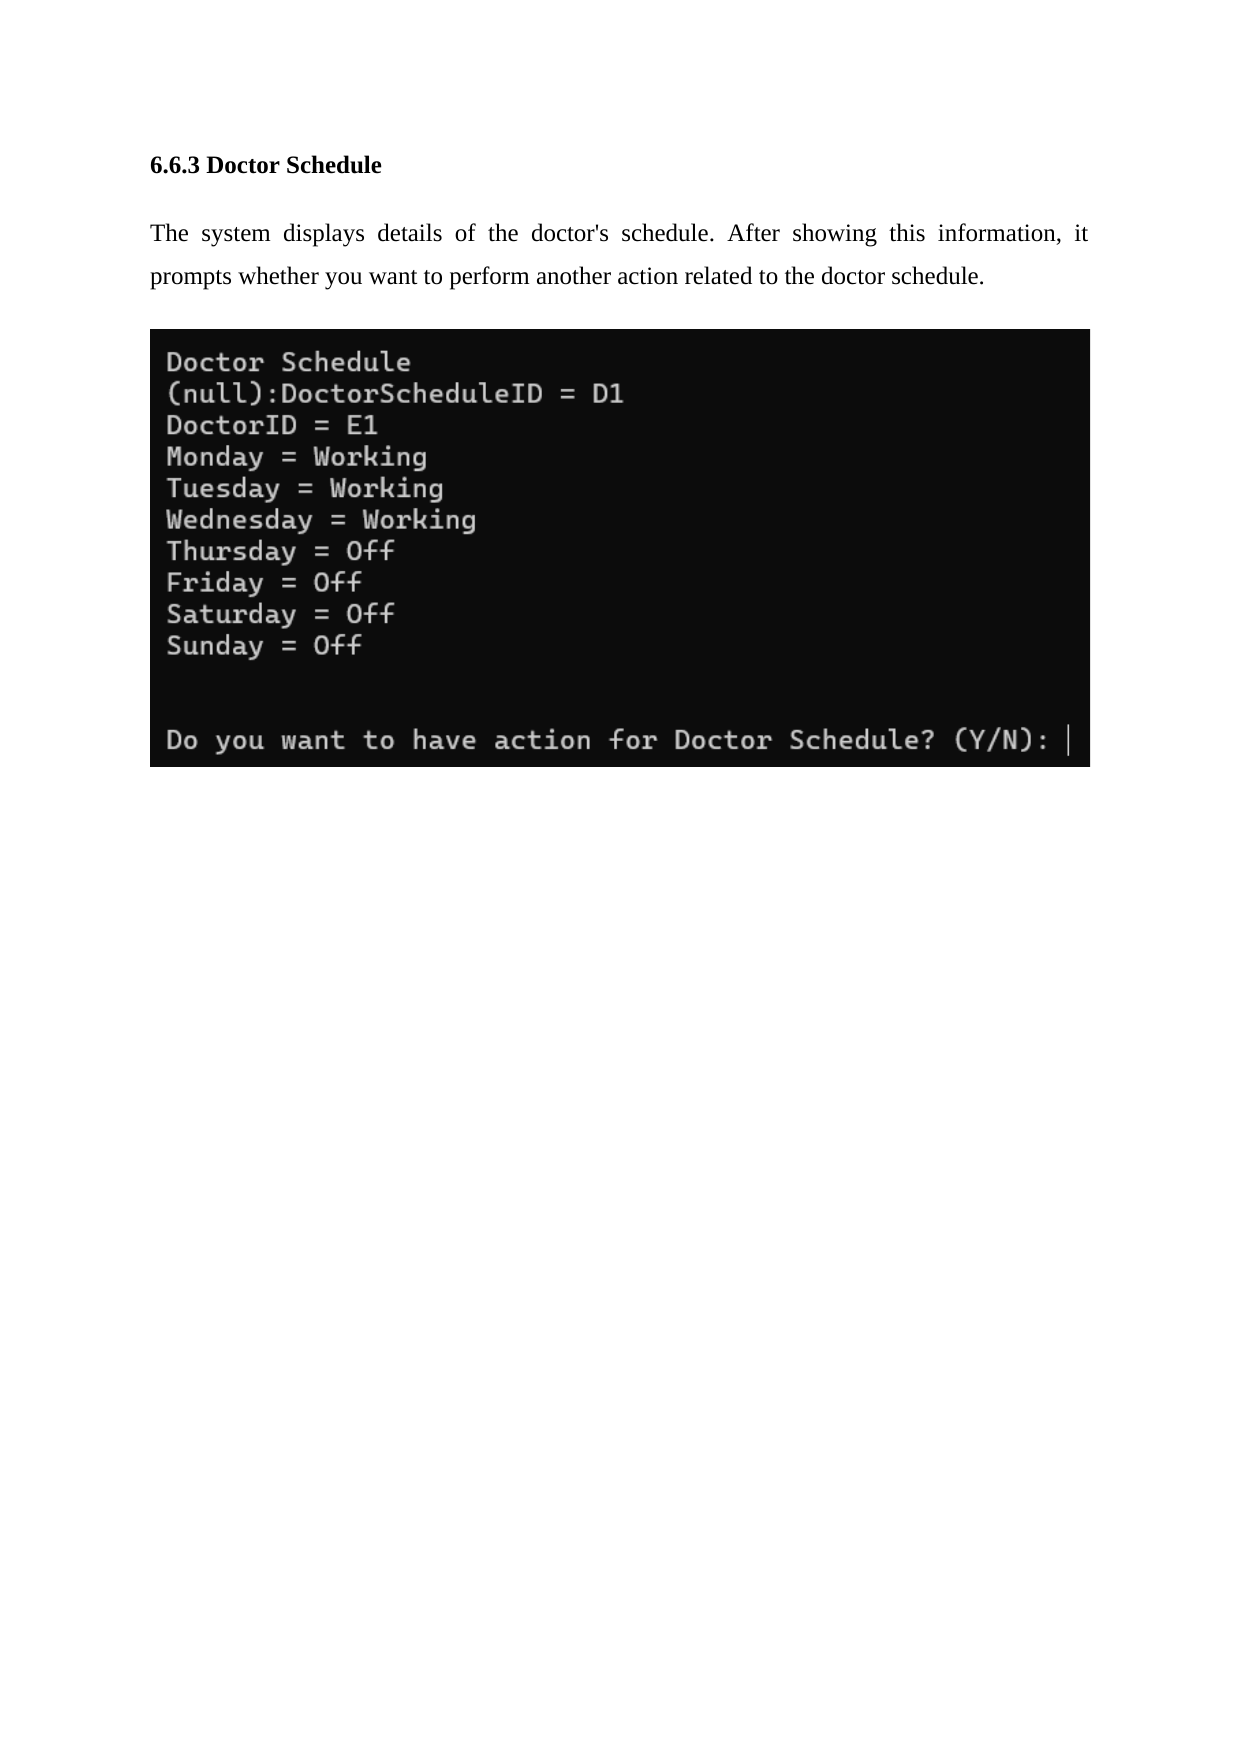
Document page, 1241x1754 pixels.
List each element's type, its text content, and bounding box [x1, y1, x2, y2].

picture [150, 329, 1091, 767]
subtitle 6.6.3 Doctor Schedule [150, 150, 1090, 179]
text The system displays details of the doctor's schedule. After showing this information, it prompts whether you want to perform another action related to the doctor schedule. [150, 218, 1090, 290]
